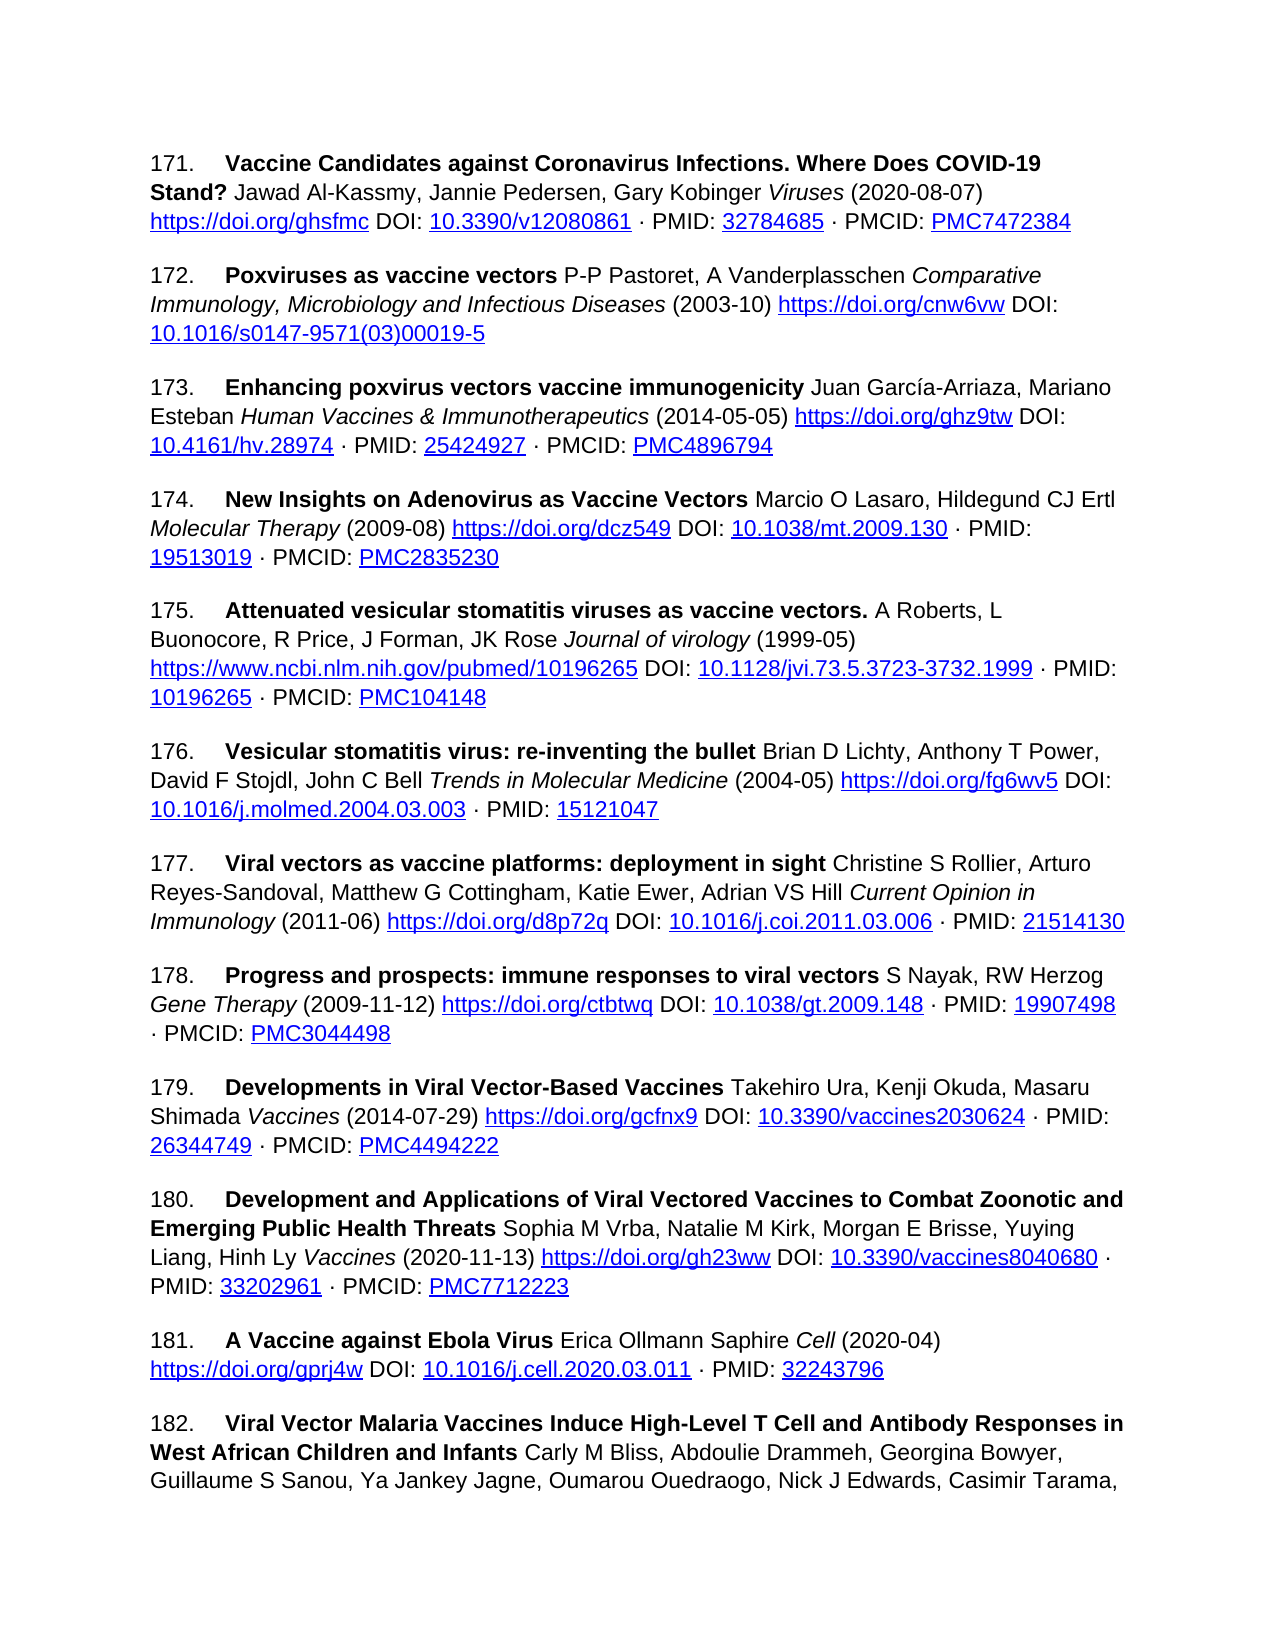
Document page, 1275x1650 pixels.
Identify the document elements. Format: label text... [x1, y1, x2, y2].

text 181. A Vaccine against Ebola Virus Erica Ollmann Saphire Cell (2020-04) https://doi.org/gprj4w DOI: 10.1016/j.cell.2020.03.011 · PMID: 32243796 [150, 1327, 1125, 1382]
text 172. Poxviruses as vaccine vectors P-P Pastoret, A Vanderplasschen Comparative Immunology, Microbiology and Infectious Diseases (2003-10) https://doi.org/cnw6vw DOI: 10.1016/s0147-9571(03)00019-5 [150, 262, 1125, 346]
text 176. Vesicular stomatitis virus: re-inventing the bullet Brian D Lichty, Anthony T Power, David F Stojdl, John C Bell Trends in Molecular Medicine (2004-05) https://doi.org/fg6wv5 DOI: 10.1016/j.molmed.2004.03.003 · PMID: 15121047 [150, 738, 1125, 823]
text 179. Developments in Viral Vector-Based Vaccines Takehiro Ura, Kenji Okuda, Masaru Shimada Vaccines (2014-07-29) https://doi.org/gcfnx9 DOI: 10.3390/vaccines2030624 · PMID: 26344749 · PMCID: PMC4494222 [150, 1074, 1125, 1158]
text 175. Attenuated vesicular stomatitis viruses as vaccine vectors. A Roberts, L Buonocore, R Price, J Forman, JK Rose Journal of virology (1999-05) https://www.ncbi.nlm.nih.gov/pubmed/10196265 DOI: 10.1128/jvi.73.5.3723-3732.1999 · PMID: 10196265 · PMCID: PMC104148 [150, 597, 1125, 711]
text 177. Viral vectors as vaccine platforms: deployment in sight Christine S Rollier, Arturo Reyes-Sandoval, Matthew G Cottingham, Katie Ewer, Adrian VS Hill Current Opinion in Immunology (2011-06) https://doi.org/d8p72q DOI: 10.1016/j.coi.2011.03.006 · PMID: 21514130 [150, 850, 1125, 934]
text 171. Vaccine Candidates against Coronavirus Infections. Where Does COVID-19 Stand? Jawad Al-Kassmy, Jannie Pedersen, Gary Kobinger Viruses (2020-08-07) https://doi.org/ghsfmc DOI: 10.3390/v12080861 · PMID: 32784685 · PMCID: PMC7472384 [150, 150, 1125, 234]
text 180. Development and Applications of Viral Vectored Vaccines to Combat Zoonotic and Emerging Public Health Threats Sophia M Vrba, Natalie M Kirk, Morgan E Brisse, Yuying Liang, Hinh Ly Vaccines (2020-11-13) https://doi.org/gh23ww DOI: 10.3390/vaccines8040680 · PMID: 33202961 · PMCID: PMC7712223 [150, 1186, 1125, 1299]
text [150, 1409, 1125, 1494]
text 173. Enhancing poxvirus vectors vaccine immunogenicity Juan García-Arriaza, Mariano Esteban Human Vaccines & Immunotherapeutics (2014-05-05) https://doi.org/ghz9tw DOI: 10.4161/hv.28974 · PMID: 25424927 · PMCID: PMC4896794 [150, 374, 1125, 458]
text 174. New Insights on Adenovirus as Vaccine Vectors Marcio O Lasaro, Hildegund CJ Ertl Molecular Therapy (2009-08) https://doi.org/dcz549 DOI: 10.1038/mt.2009.130 · PMID: 19513019 · PMCID: PMC2835230 [150, 486, 1125, 570]
text 178. Progress and prospects: immune responses to viral vectors S Nayak, RW Herzog Gene Therapy (2009-11-12) https://doi.org/ctbtwq DOI: 10.1038/gt.2009.148 · PMID: 19907498 · PMCID: PMC3044498 [150, 962, 1125, 1046]
